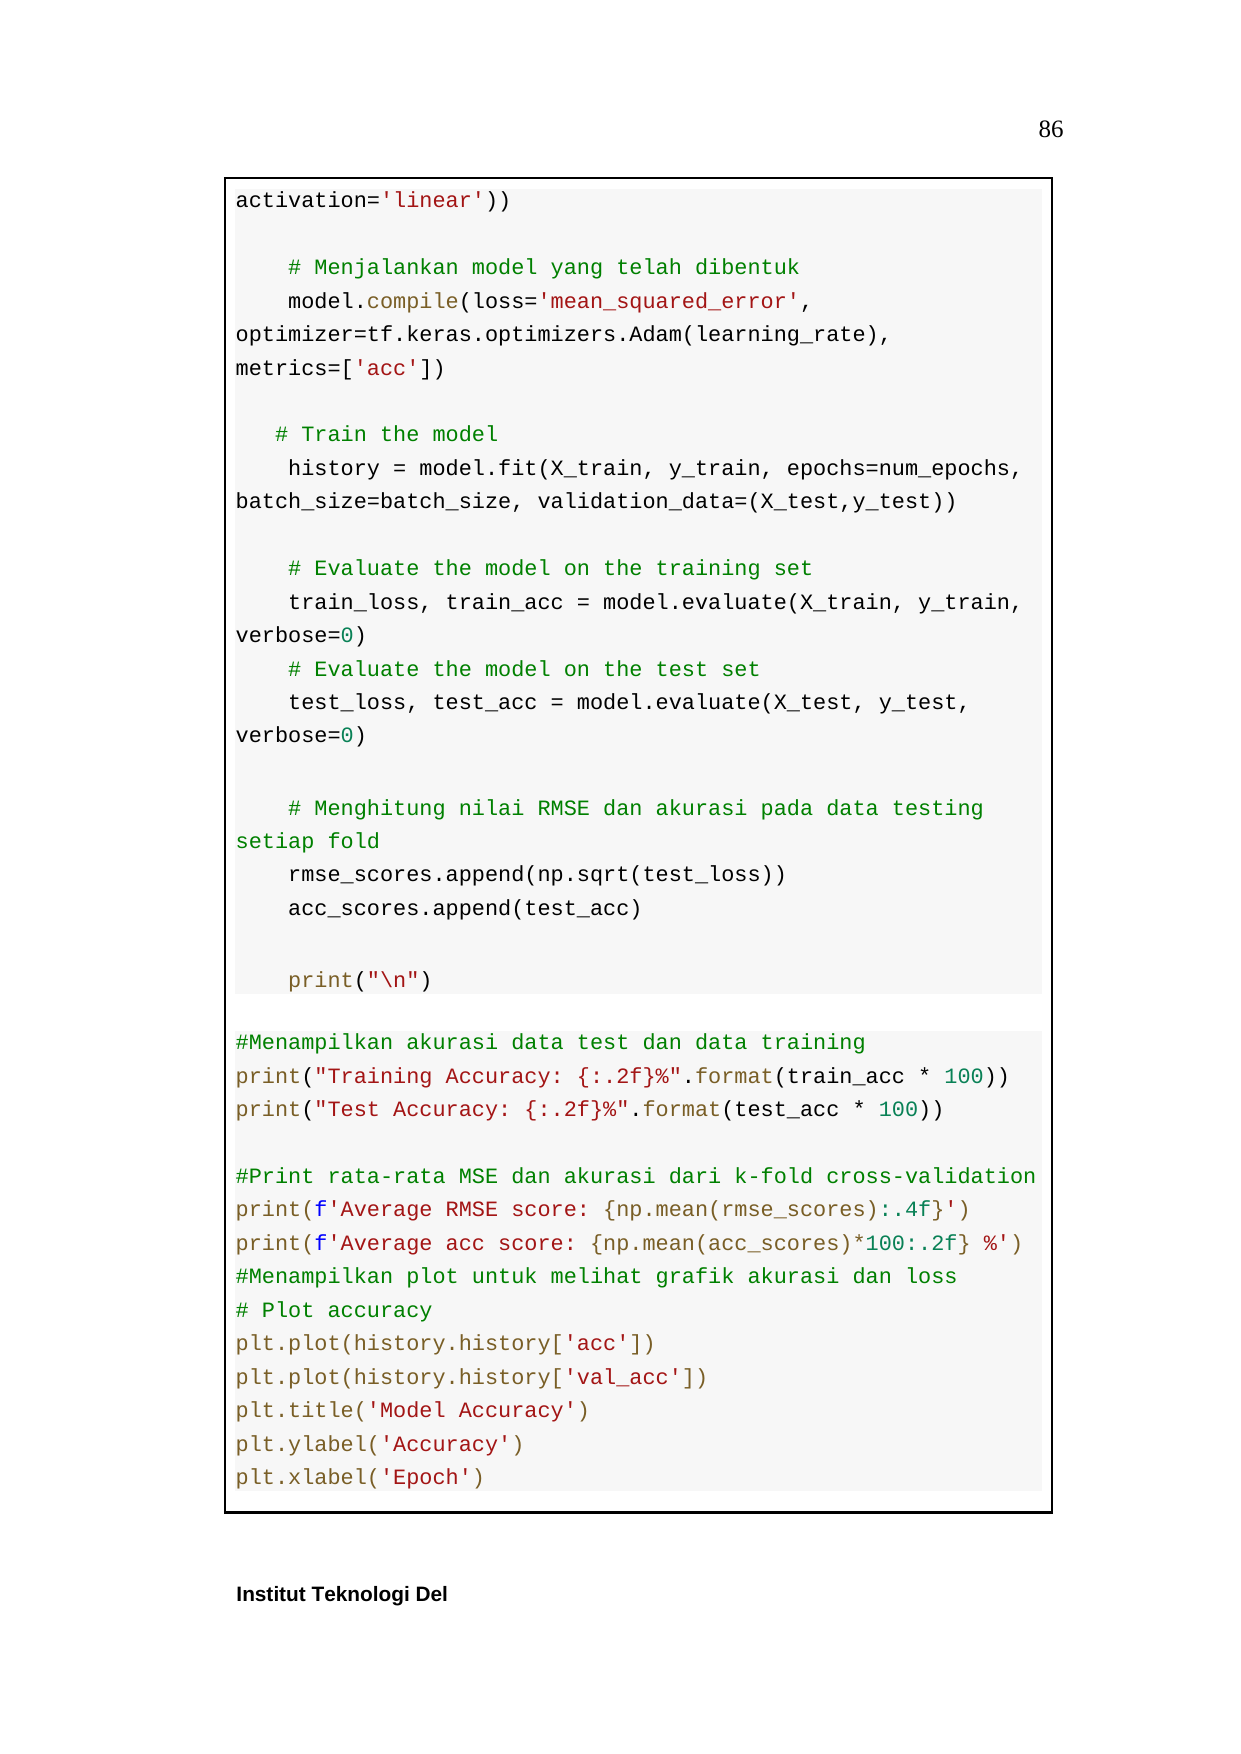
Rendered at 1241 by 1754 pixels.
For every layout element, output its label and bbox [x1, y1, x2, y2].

table_header [226, 179, 1051, 1511]
